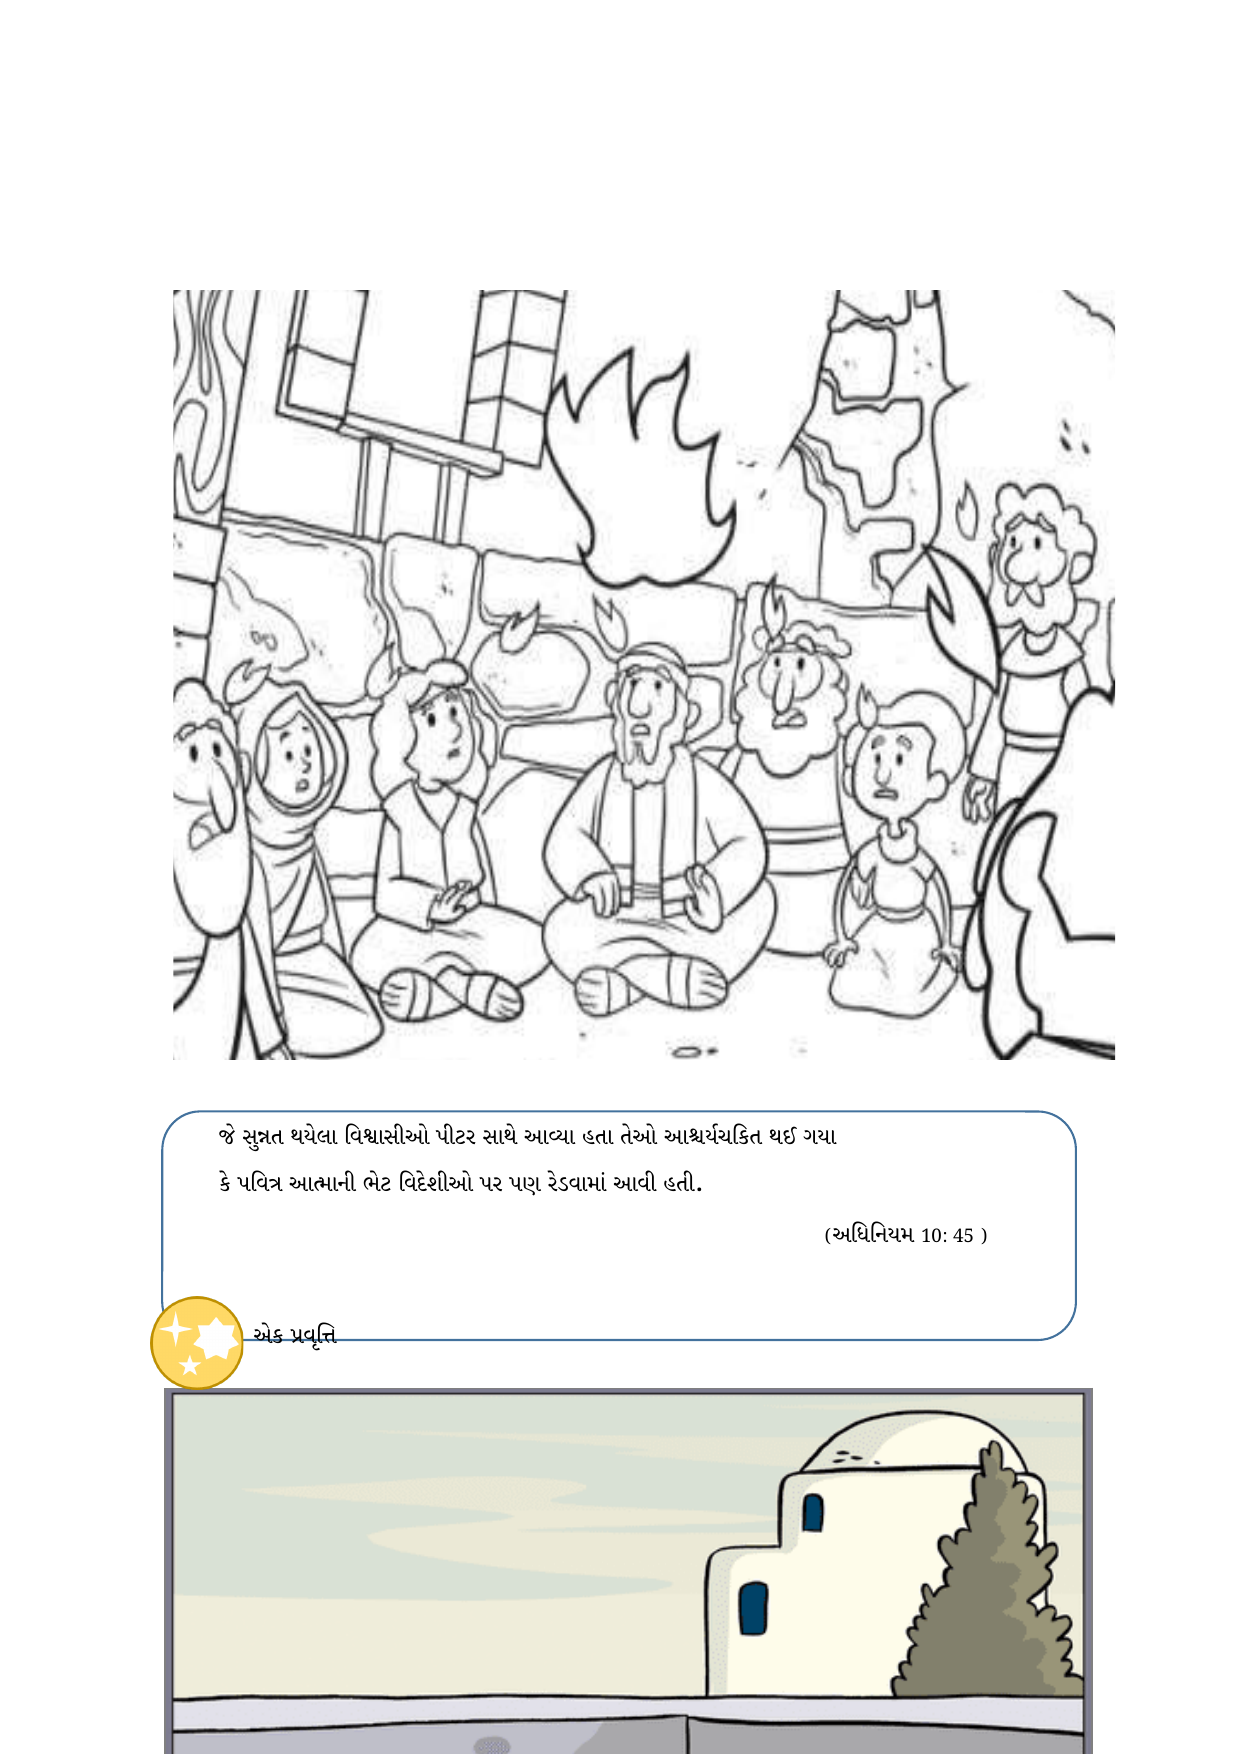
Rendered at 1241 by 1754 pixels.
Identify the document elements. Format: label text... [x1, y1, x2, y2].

text એક પ્રવૃત્તિ [244, 1322, 1090, 1349]
text (અધિનિયમ 10: 45 ) [150, 1221, 1090, 1251]
text કે પવિત્ર આત્માની ભેટ વિદેશીઓ પર પણ રેડવામાં આવી હતી. [150, 1169, 1090, 1202]
text જે સુન્નત થયેલા વિશ્વાસીઓ પીટર સાથે આવ્યા હતા તેઓ આશ્ચર્યચકિત થઈ ગયા [150, 1123, 1090, 1150]
picture [173, 290, 1116, 1060]
picture [150, 1296, 1091, 1754]
